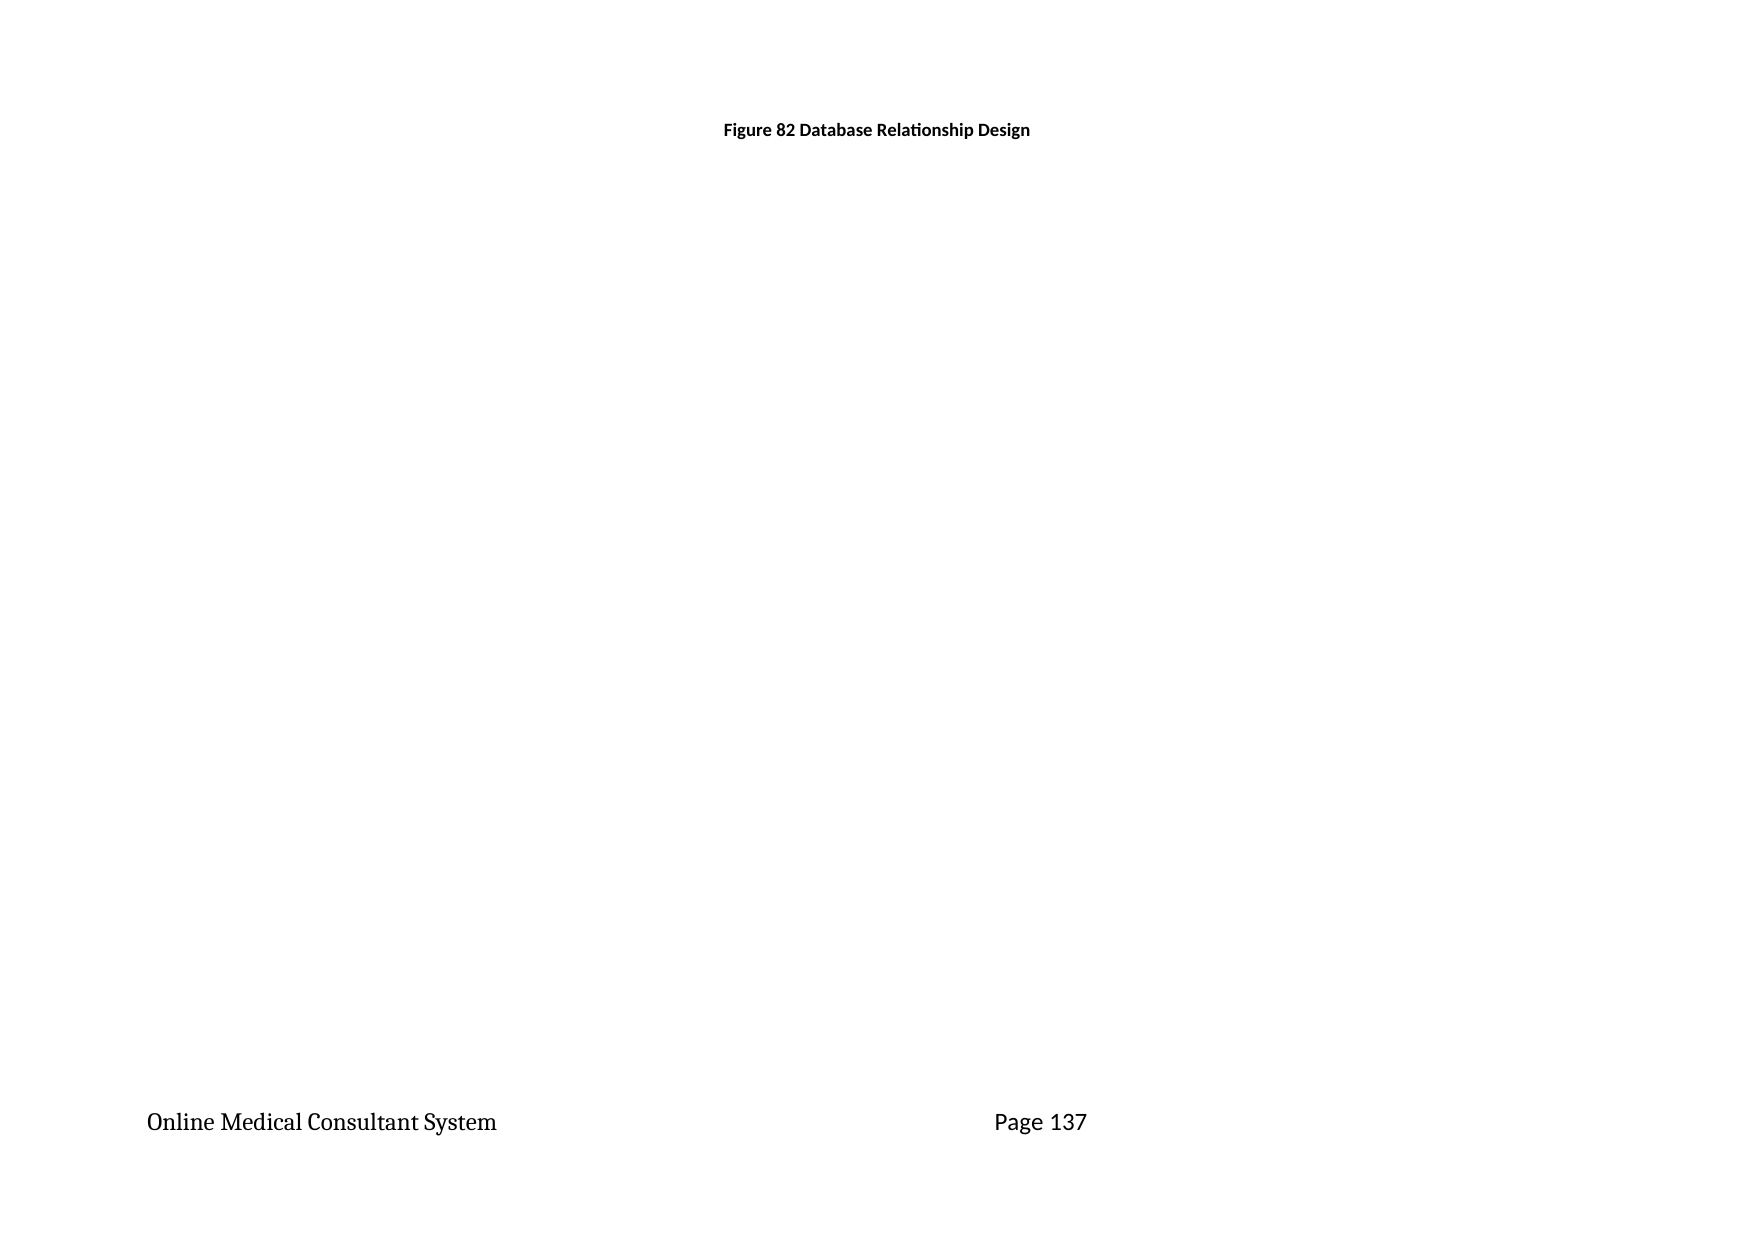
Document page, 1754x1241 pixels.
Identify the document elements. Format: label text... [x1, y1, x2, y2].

text Figure 82 Database Relationship Design [147, 118, 1607, 141]
